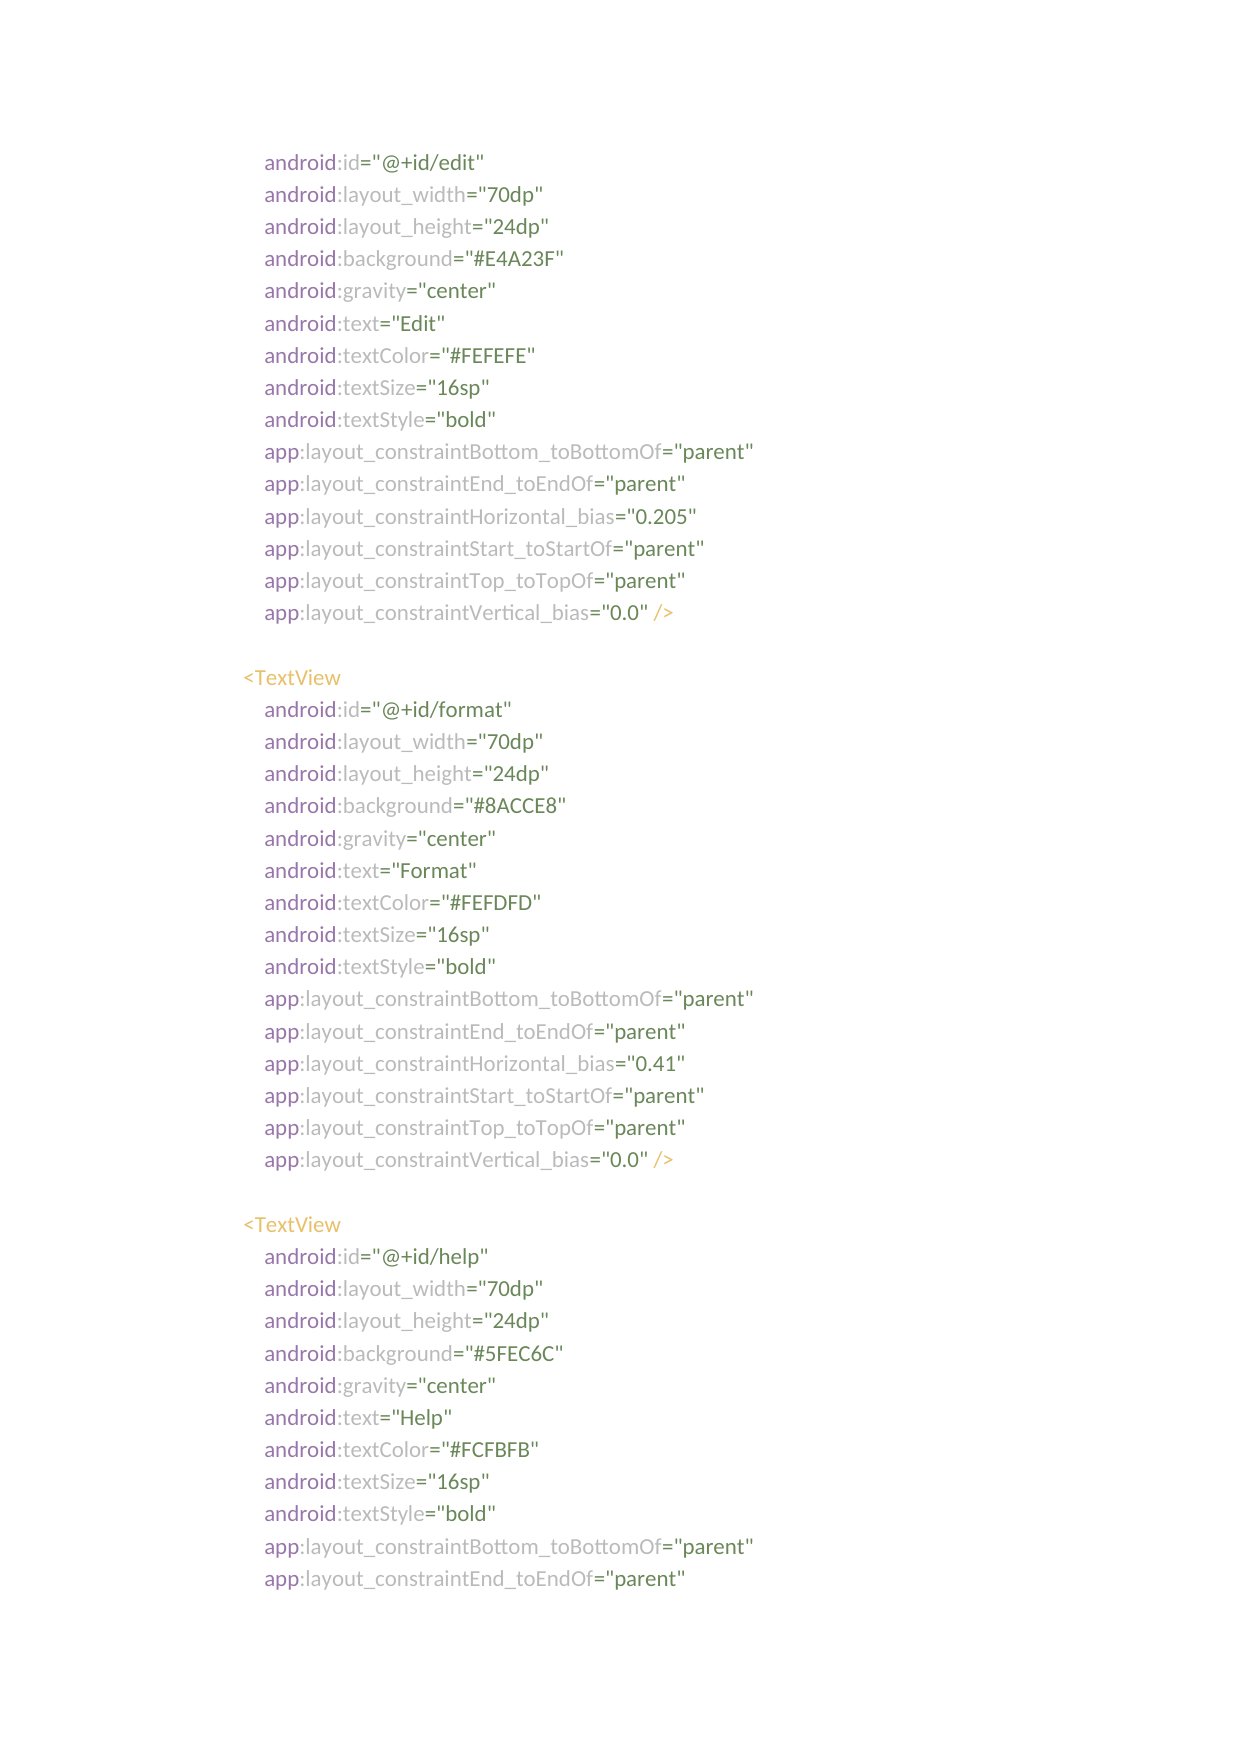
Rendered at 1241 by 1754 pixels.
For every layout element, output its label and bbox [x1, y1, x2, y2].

list [223, 148, 1092, 1592]
